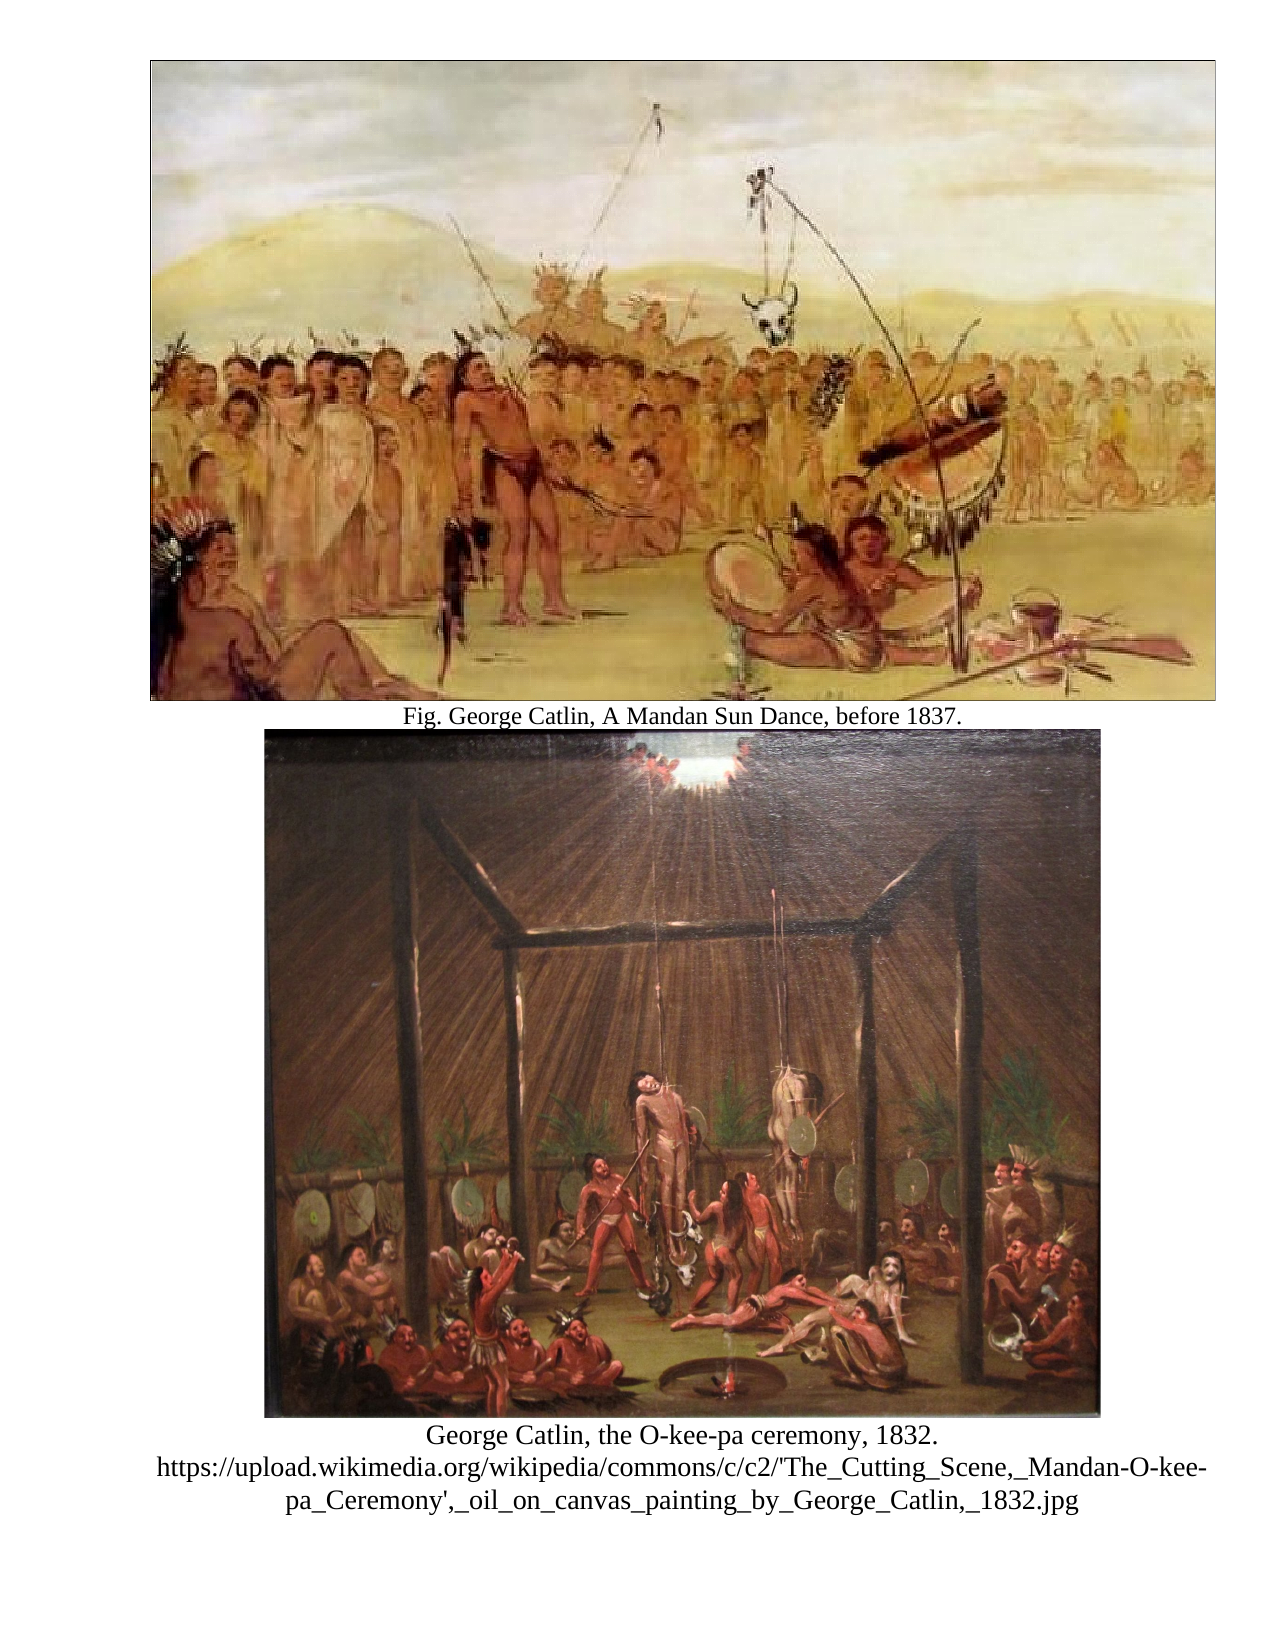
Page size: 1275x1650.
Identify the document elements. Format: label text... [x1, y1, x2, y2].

text George Catlin, the O-kee-pa ceremony, 1832. https://upload.wikimedia.org/wikipedia/commons/c/c2/'The_Cutting_Scene,_Mandan-O-kee-pa_Ceremony',_oil_on_canvas_painting_by_George_Catlin,_1832.jpg [150, 1418, 1215, 1515]
text Fig. George Catlin, A Mandan Sun Dance, before 1837. [150, 701, 1215, 729]
picture [150, 60, 1216, 701]
picture [264, 729, 1101, 1418]
